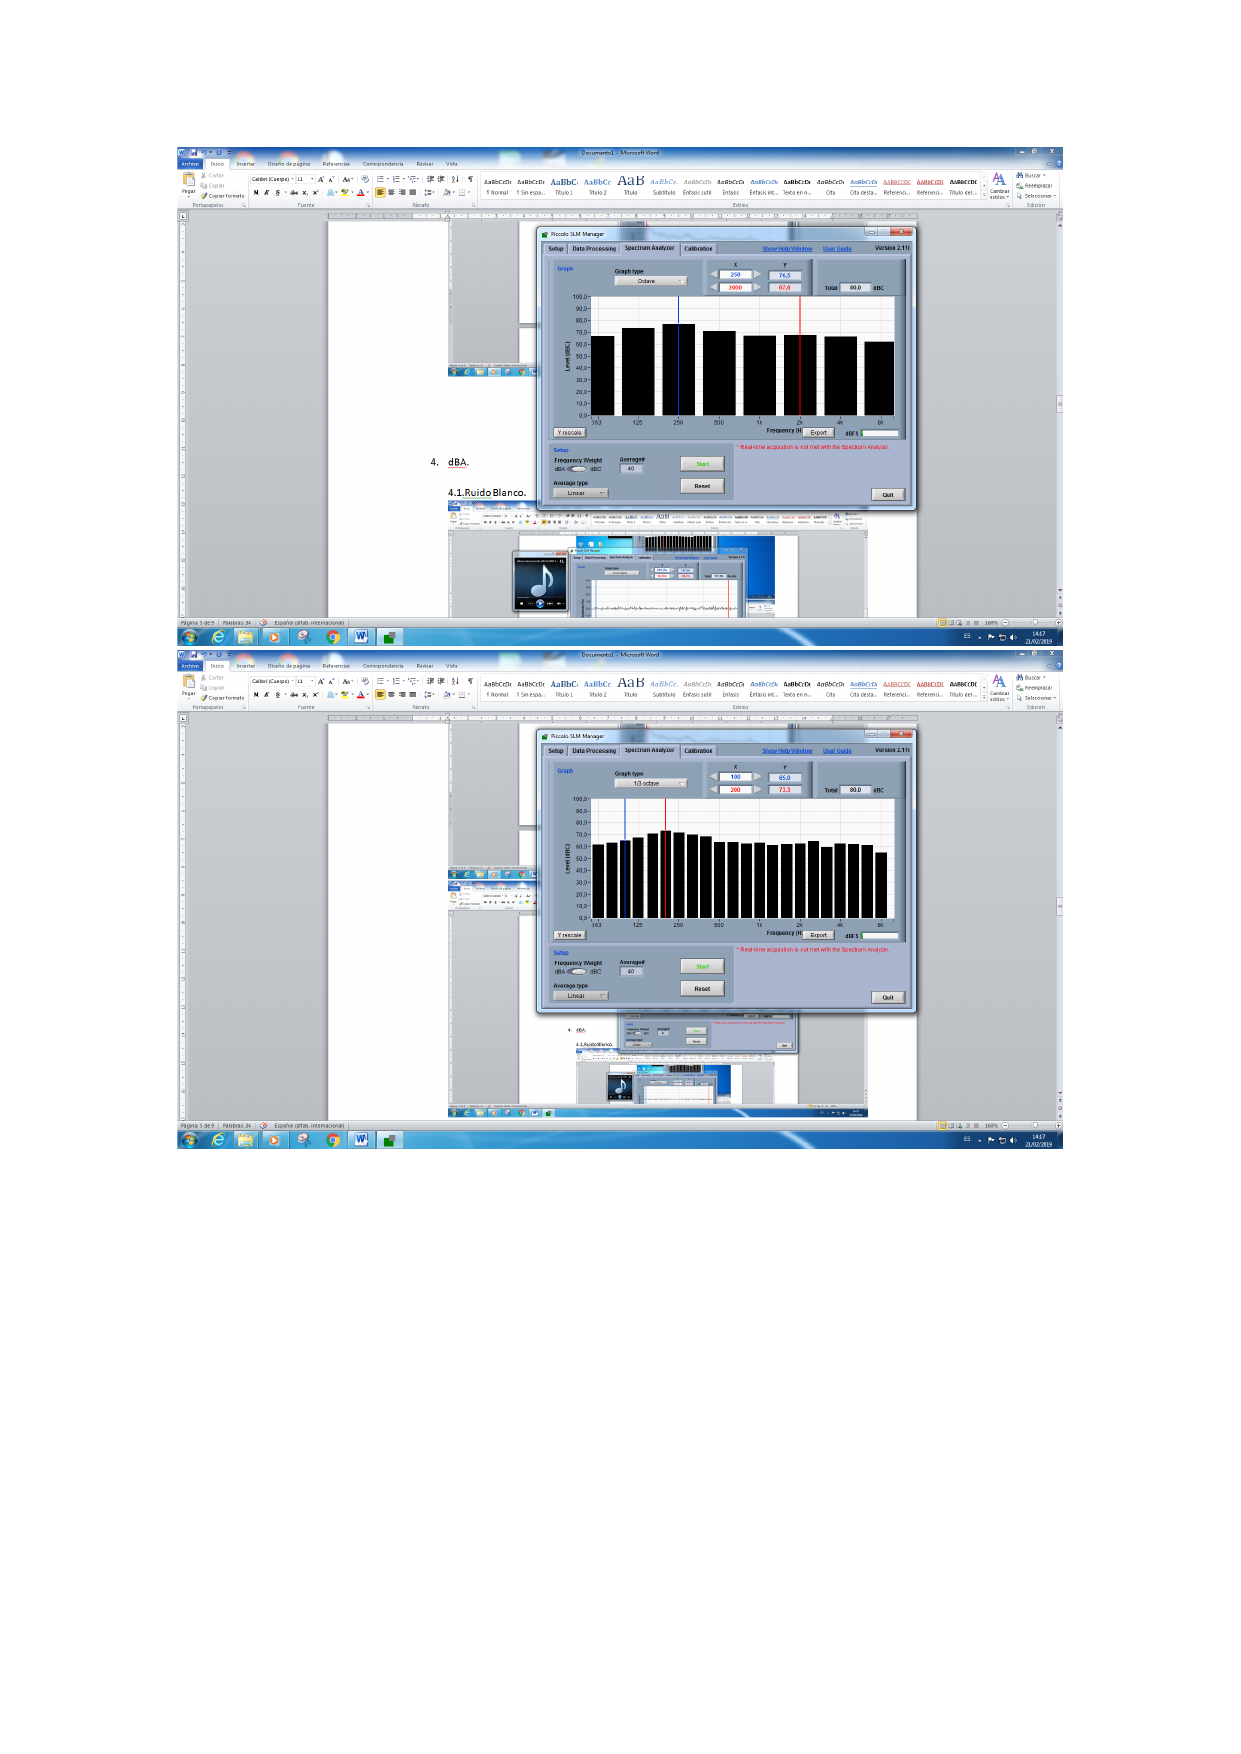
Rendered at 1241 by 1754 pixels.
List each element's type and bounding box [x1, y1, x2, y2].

picture [177, 650, 1063, 1149]
picture [177, 147, 1063, 646]
